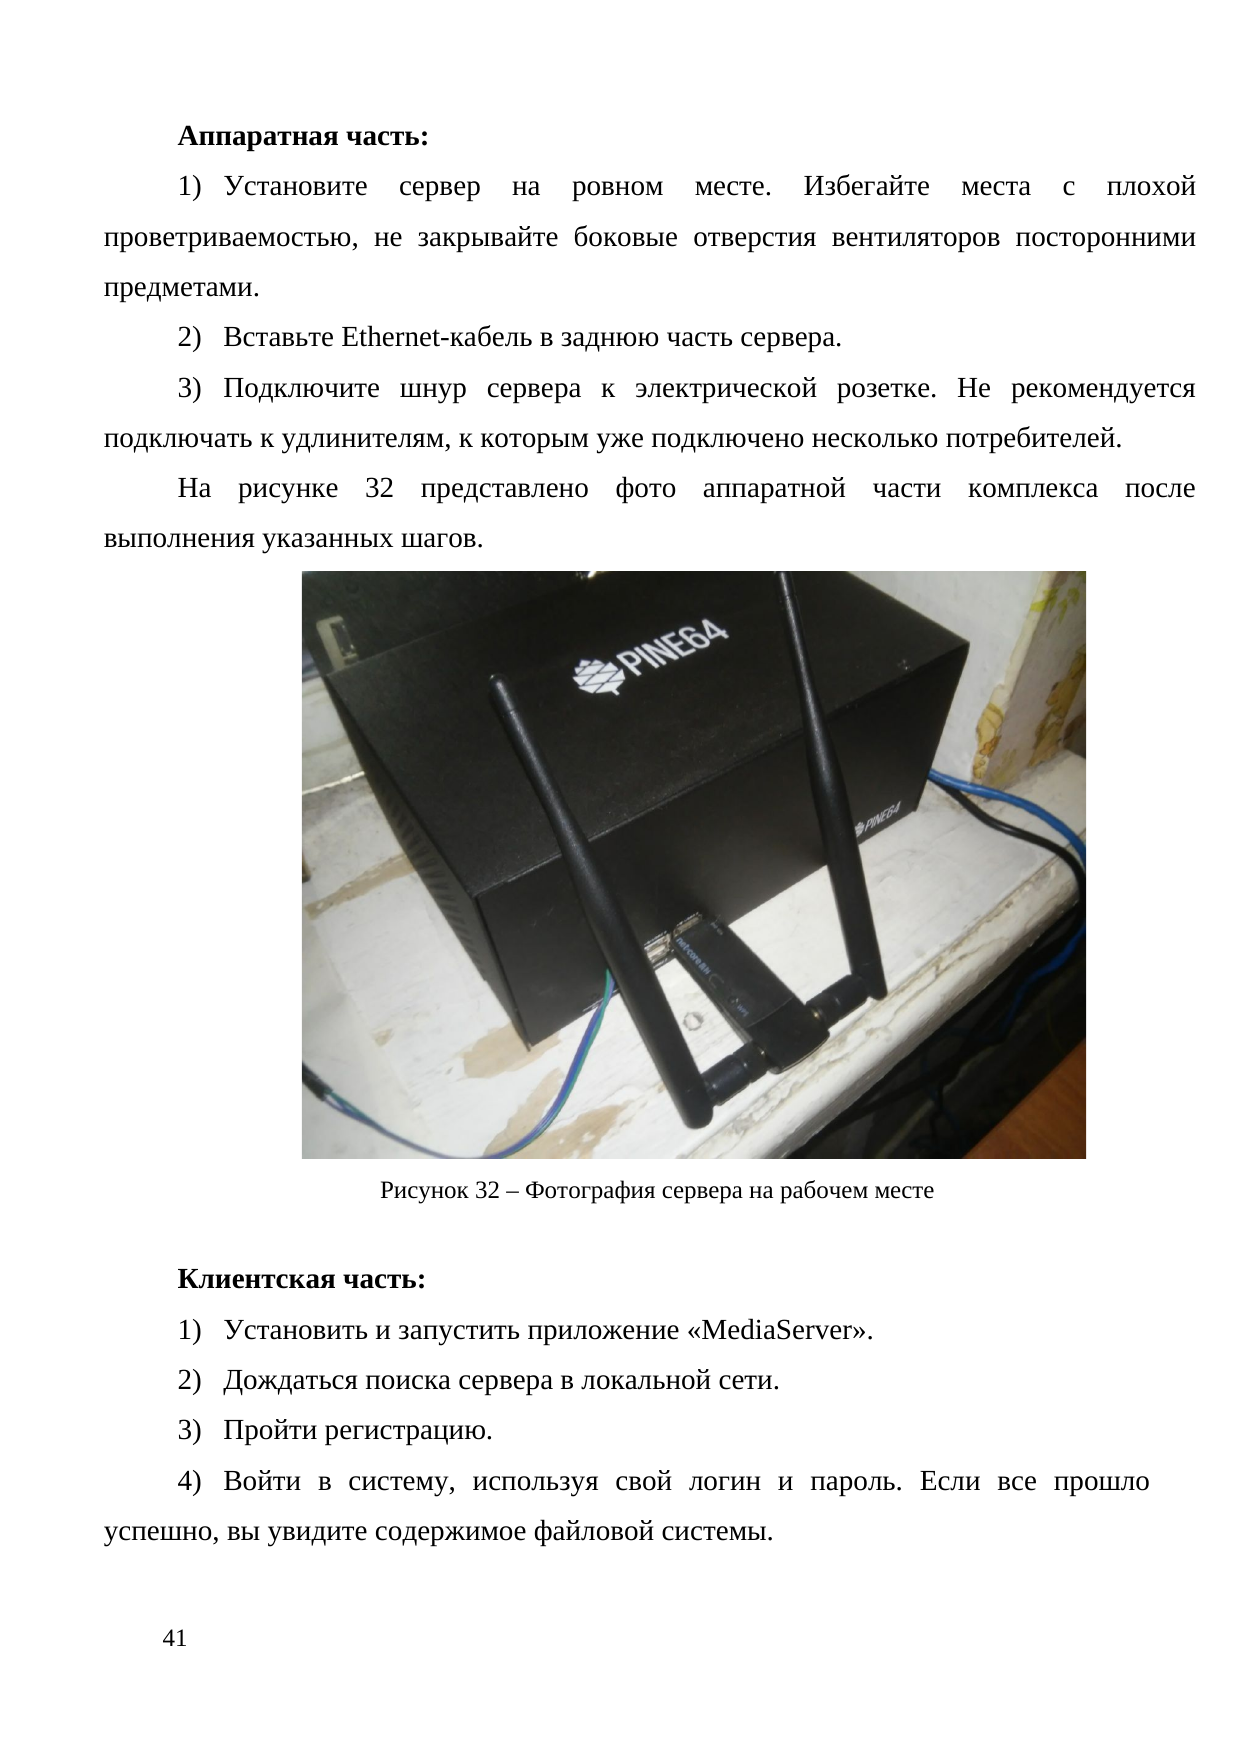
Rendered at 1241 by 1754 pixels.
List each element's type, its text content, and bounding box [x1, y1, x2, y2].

text Рисунок 32 – Фотография сервера на рабочем месте [162, 1175, 1152, 1204]
list Подключите шнур сервера к электрической розетке. Не рекомендуется подключать к удлинителям, к которым уже подключено несколько потребителей. [103, 370, 1197, 453]
list Дождаться поиска сервера в локальной сети. [103, 1362, 1152, 1396]
picture [301, 571, 1087, 1159]
list Войти в систему, используя свой логин и пароль. Если все прошло успешно, вы увидите содержимое файловой системы. [103, 1463, 1152, 1547]
text На рисунке 32 представлено фото аппаратной части комплекса после выполнения указанных шагов. [103, 470, 1197, 554]
list Вставьте Ethernet-кабель в заднюю часть сервера. [103, 319, 1197, 353]
list Установить и запустить приложение «MediaServer». [103, 1312, 1152, 1345]
list Пройти регистрацию. [103, 1412, 1152, 1446]
text Клиентская часть: [103, 1261, 1197, 1295]
text Аппаратная часть: [103, 118, 1197, 152]
list Установите сервер на ровном месте. Избегайте места с плохой проветриваемостью, не закрывайте боковые отверстия вентиляторов посторонними предметами. [103, 168, 1197, 303]
